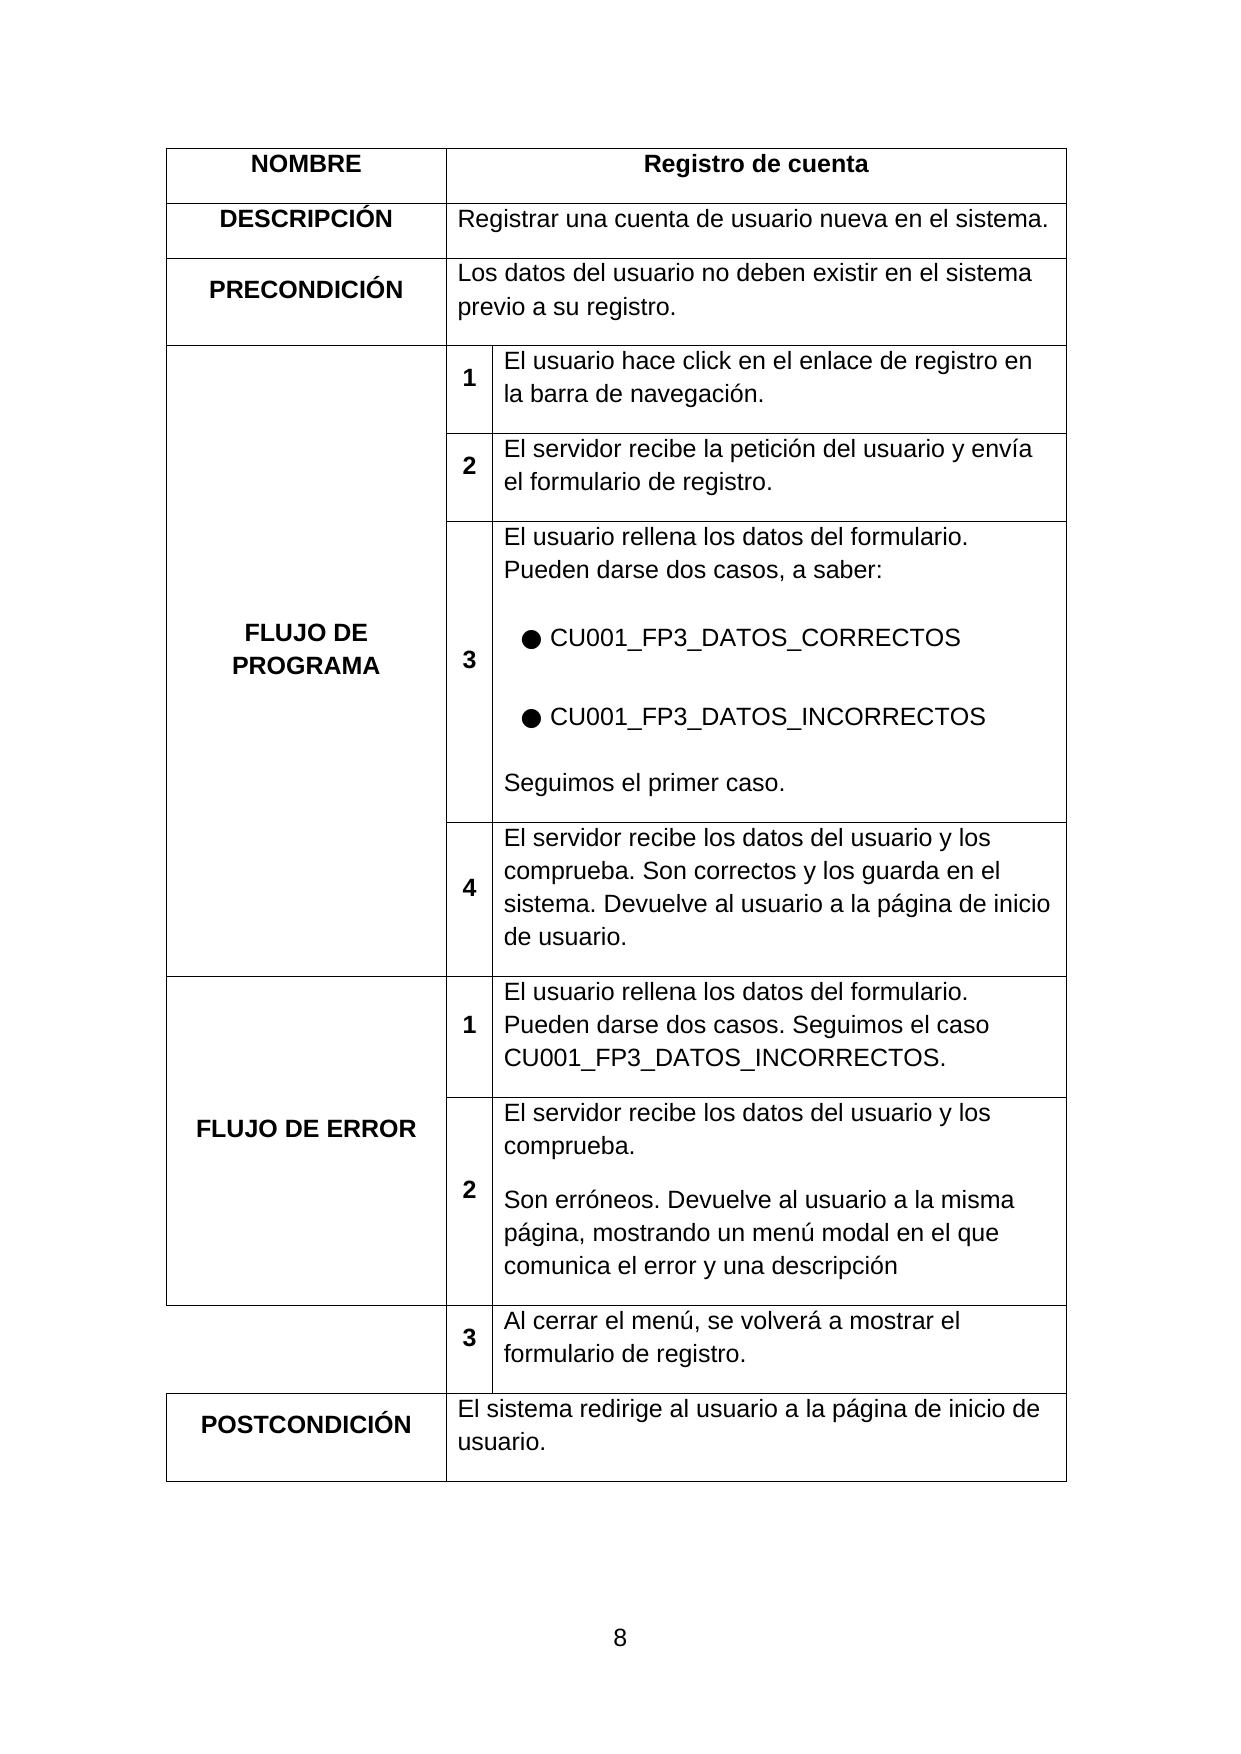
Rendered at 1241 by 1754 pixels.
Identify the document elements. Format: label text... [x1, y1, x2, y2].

table_cell Registro de cuenta [447, 149, 1066, 202]
table_cell El usuario hace click en el enlace de registro en la barra de navegación. [493, 346, 1066, 433]
table_cell 3 [447, 1306, 492, 1393]
table_cell 1 [447, 977, 492, 1097]
table_cell DESCRIPCIÓN [167, 204, 446, 257]
table_cell 2 [447, 434, 492, 521]
table_cell El servidor recibe los datos del usuario y los comprueba. Son correctos y los guarda en el sistema. Devuelve al usuario a la página de inicio de usuario. [493, 823, 1066, 976]
table_cell Los datos del usuario no deben existir en el sistema previo a su registro. [447, 259, 1066, 345]
table_cell El usuario rellena los datos del formulario. Pueden darse dos casos, a saber: CU001_FP3_DATOS_CORRECTOS CU001_FP3_DATOS_INCORRECTOS Seguimos el primer caso. [493, 522, 1066, 822]
table_cell 4 [447, 823, 492, 976]
table_cell El servidor recibe los datos del usuario y los comprueba. Son erróneos. Devuelve al usuario a la misma página, mostrando un menú modal en el que comunica el error y una descripción [493, 1098, 1066, 1305]
table_cell Al cerrar el menú, se volverá a mostrar el formulario de registro. [493, 1306, 1066, 1393]
table_cell El usuario rellena los datos del formulario. Pueden darse dos casos. Seguimos el caso CU001_FP3_DATOS_INCORRECTOS. [493, 977, 1066, 1097]
table_cell 2 [447, 1098, 492, 1305]
table_cell El sistema redirige al usuario a la página de inicio de usuario. [447, 1394, 1066, 1481]
table_cell 1 [447, 346, 492, 433]
table_cell NOMBRE [167, 149, 446, 202]
table_cell Registrar una cuenta de usuario nueva en el sistema. [447, 204, 1066, 257]
table_cell POSTCONDICIÓN [167, 1394, 446, 1481]
table_cell 3 [447, 522, 492, 822]
table_cell FLUJO DE PROGRAMA [167, 346, 446, 976]
table_cell FLUJO DE ERROR [167, 977, 446, 1305]
table_cell El servidor recibe la petición del usuario y envía el formulario de registro. [493, 434, 1066, 521]
table_cell PRECONDICIÓN [167, 259, 446, 345]
